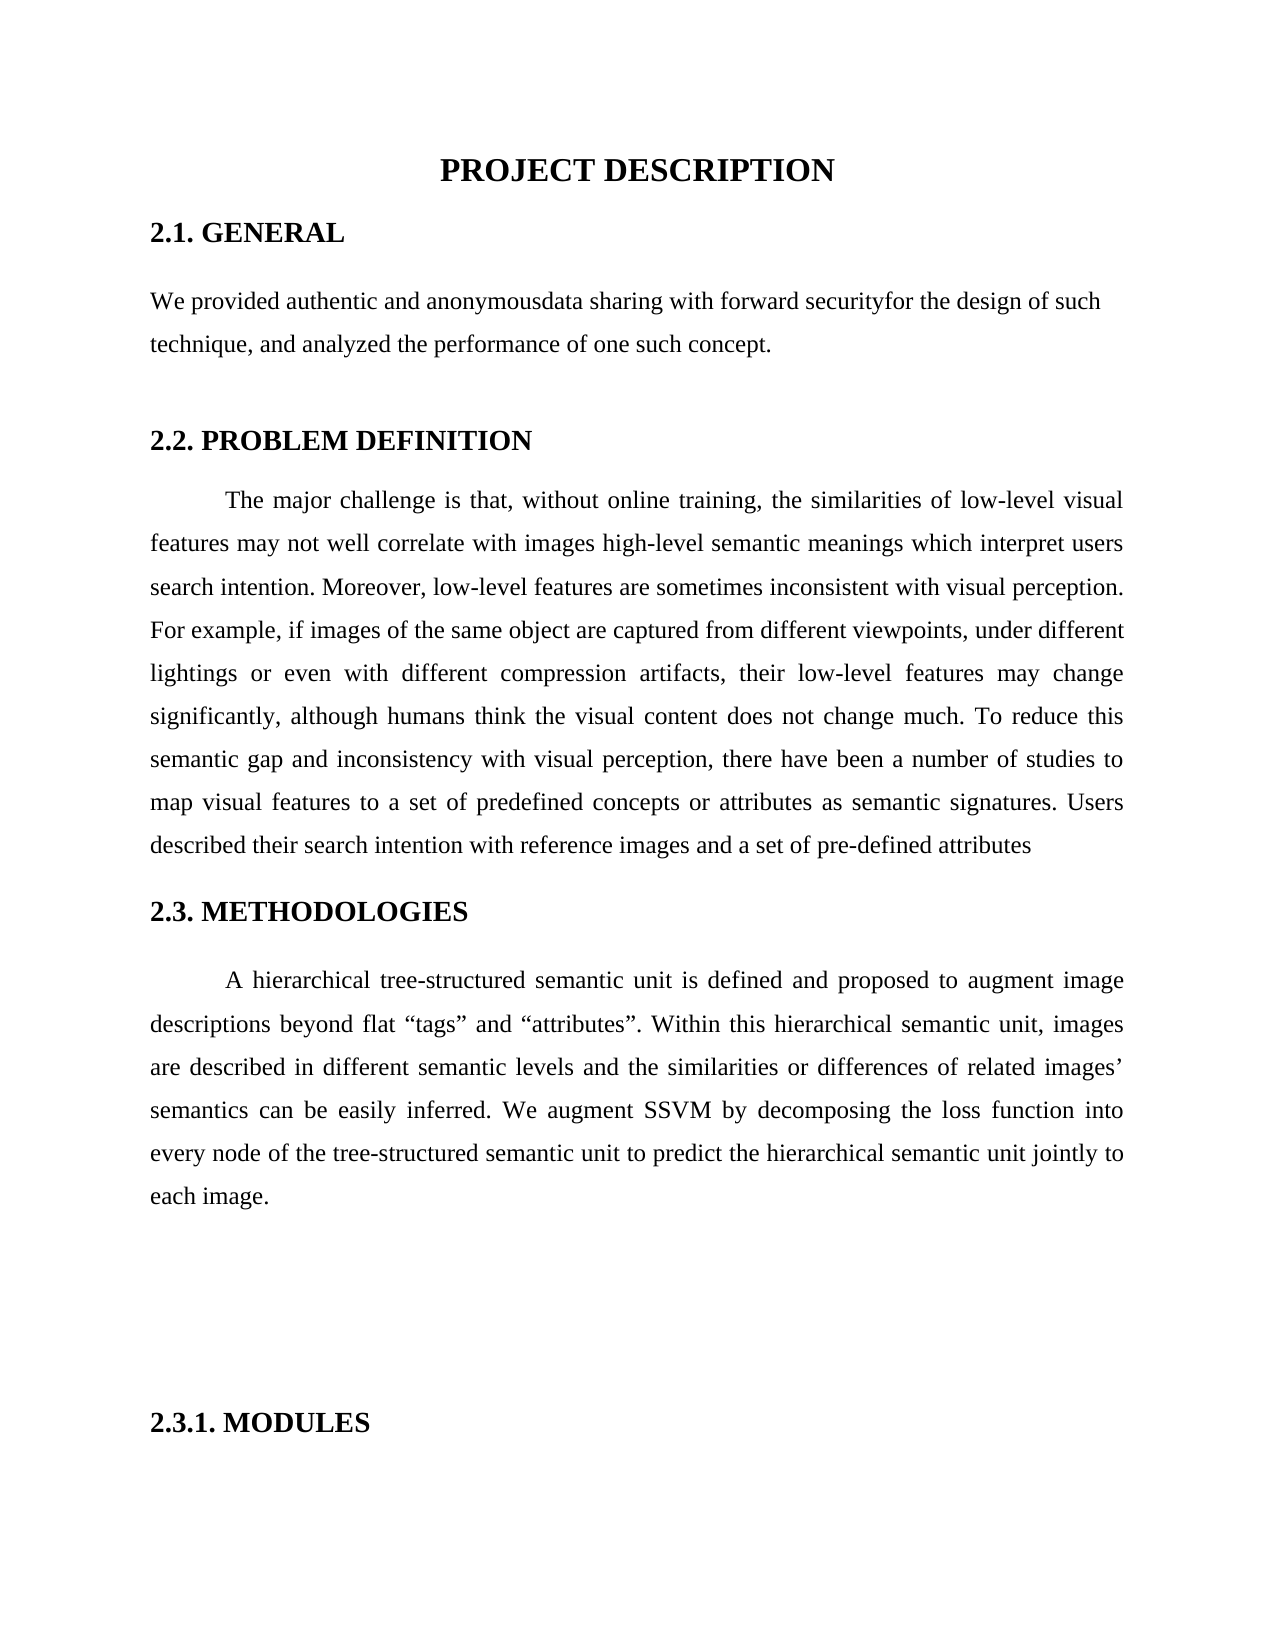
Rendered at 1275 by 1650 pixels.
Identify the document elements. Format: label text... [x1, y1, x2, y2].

text We provided authentic and anonymousdata sharing with forward securityfor the design of such technique, and analyzed the performance of one such concept. [150, 286, 1125, 358]
text 2.2. PROBLEM DEFINITION [150, 423, 1125, 456]
text 2.3.1. MODULES [150, 1405, 1125, 1438]
text The major challenge is that, without online training, the similarities of low-level visual features may not well correlate with images high-level semantic meanings which interpret users search intention. Moreover, low-level features are sometimes inconsistent with visual perception. For example, if images of the same object are captured from different viewpoints, under different lightings or even with different compression artifacts, their low-level features may change significantly, although humans think the visual content does not change much. To reduce this semantic gap and inconsistency with visual perception, there have been a number of studies to map visual features to a set of predefined concepts or attributes as semantic signatures. Users described their search intention with reference images and a set of pre-defined attributes [150, 485, 1125, 859]
text 2.1. GENERAL [150, 215, 1125, 248]
text A hierarchical tree-structured semantic unit is defined and proposed to augment image descriptions beyond flat “tags” and “attributes”. Within this hierarchical semantic unit, images are described in different semantic levels and the similarities or differences of related images’ semantics can be easily inferred. We augment SSVM by decomposing the loss function into every node of the tree-structured semantic unit to predict the hierarchical semantic unit jointly to each image. [150, 966, 1125, 1210]
text PROJECT DESCRIPTION [150, 150, 1125, 188]
text 2.3. METHODOLOGIES [150, 894, 1125, 928]
